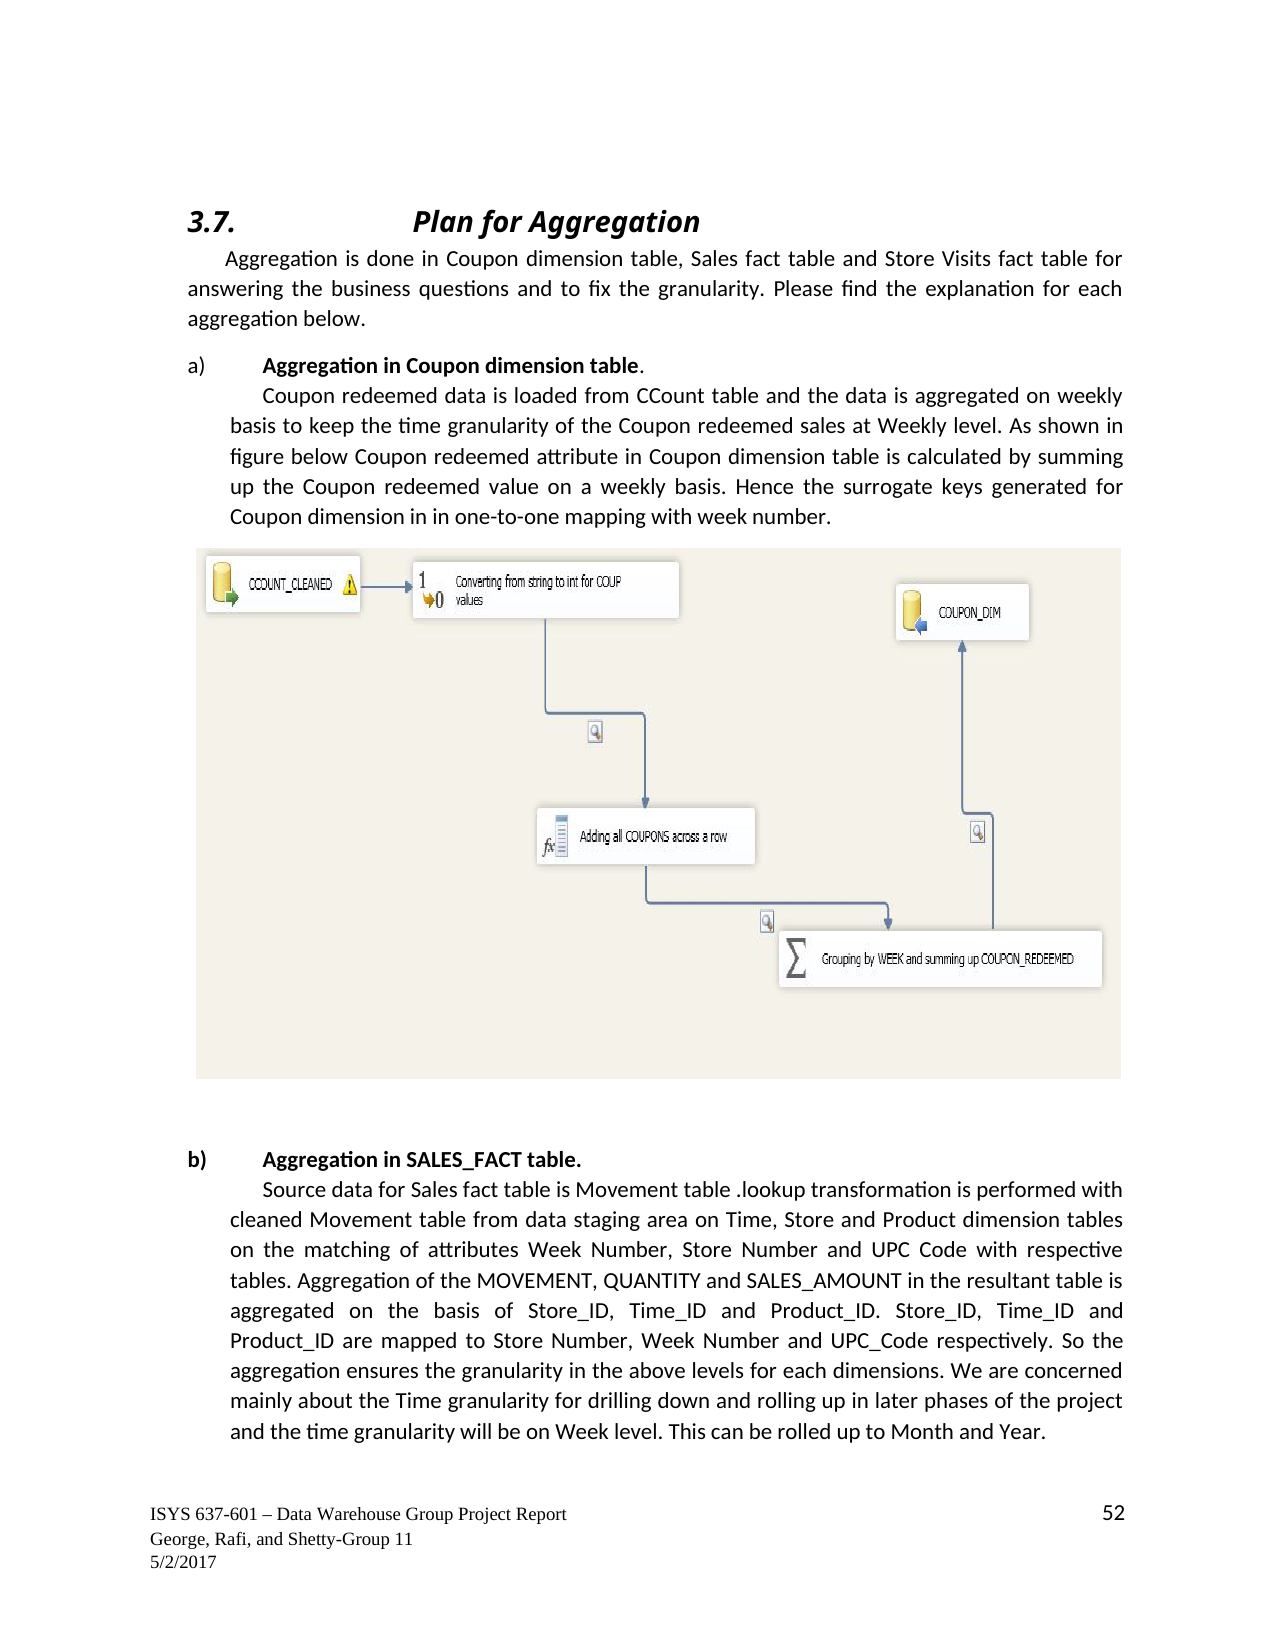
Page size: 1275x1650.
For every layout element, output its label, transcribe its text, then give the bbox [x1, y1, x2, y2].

list Source data for Sales fact table is Movement table .lookup transformation is performed with cleaned Movement table from data staging area on Time, Store and Product dimension tables on the matching of attributes Week Number, Store Number and UPC Code with respective tables. Aggregation of the MOVEMENT, QUANTITY and SALES_AMOUNT in the resultant table is aggregated on the basis of Store_ID, Time_ID and Product_ID. Store_ID, Time_ID and Product_ID are mapped to Store Number, Week Number and UPC_Code respectively. So the aggregation ensures the granularity in the above levels for each dimensions. We are concerned mainly about the Time granularity for drilling down and rolling up in later phases of the project and the time granularity will be on Week level. This can be rolled up to Month and Year. [230, 1175, 1125, 1445]
list Aggregation in Coupon dimension table. [187, 351, 1125, 379]
text Aggregation is done in Coupon dimension table, Sales fact table and Store Visits fact table for answering the business questions and to fix the granularity. Please find the explanation for each aggregation below. [187, 244, 1125, 332]
picture [196, 548, 1121, 1079]
list Coupon redeemed data is loaded from CCount table and the data is aggregated on weekly basis to keep the time granularity of the Coupon redeemed sales at Weekly level. As shown in figure below Coupon redeemed attribute in Coupon dimension table is calculated by summing up the Coupon redeemed value on a weekly basis. Hence the surrogate keys generated for Coupon dimension in in one-to-one mapping with week number. [230, 381, 1125, 530]
list Aggregation in SALES_FACT table. [187, 1145, 1125, 1173]
subtitle Plan for Aggregation [187, 201, 1125, 241]
